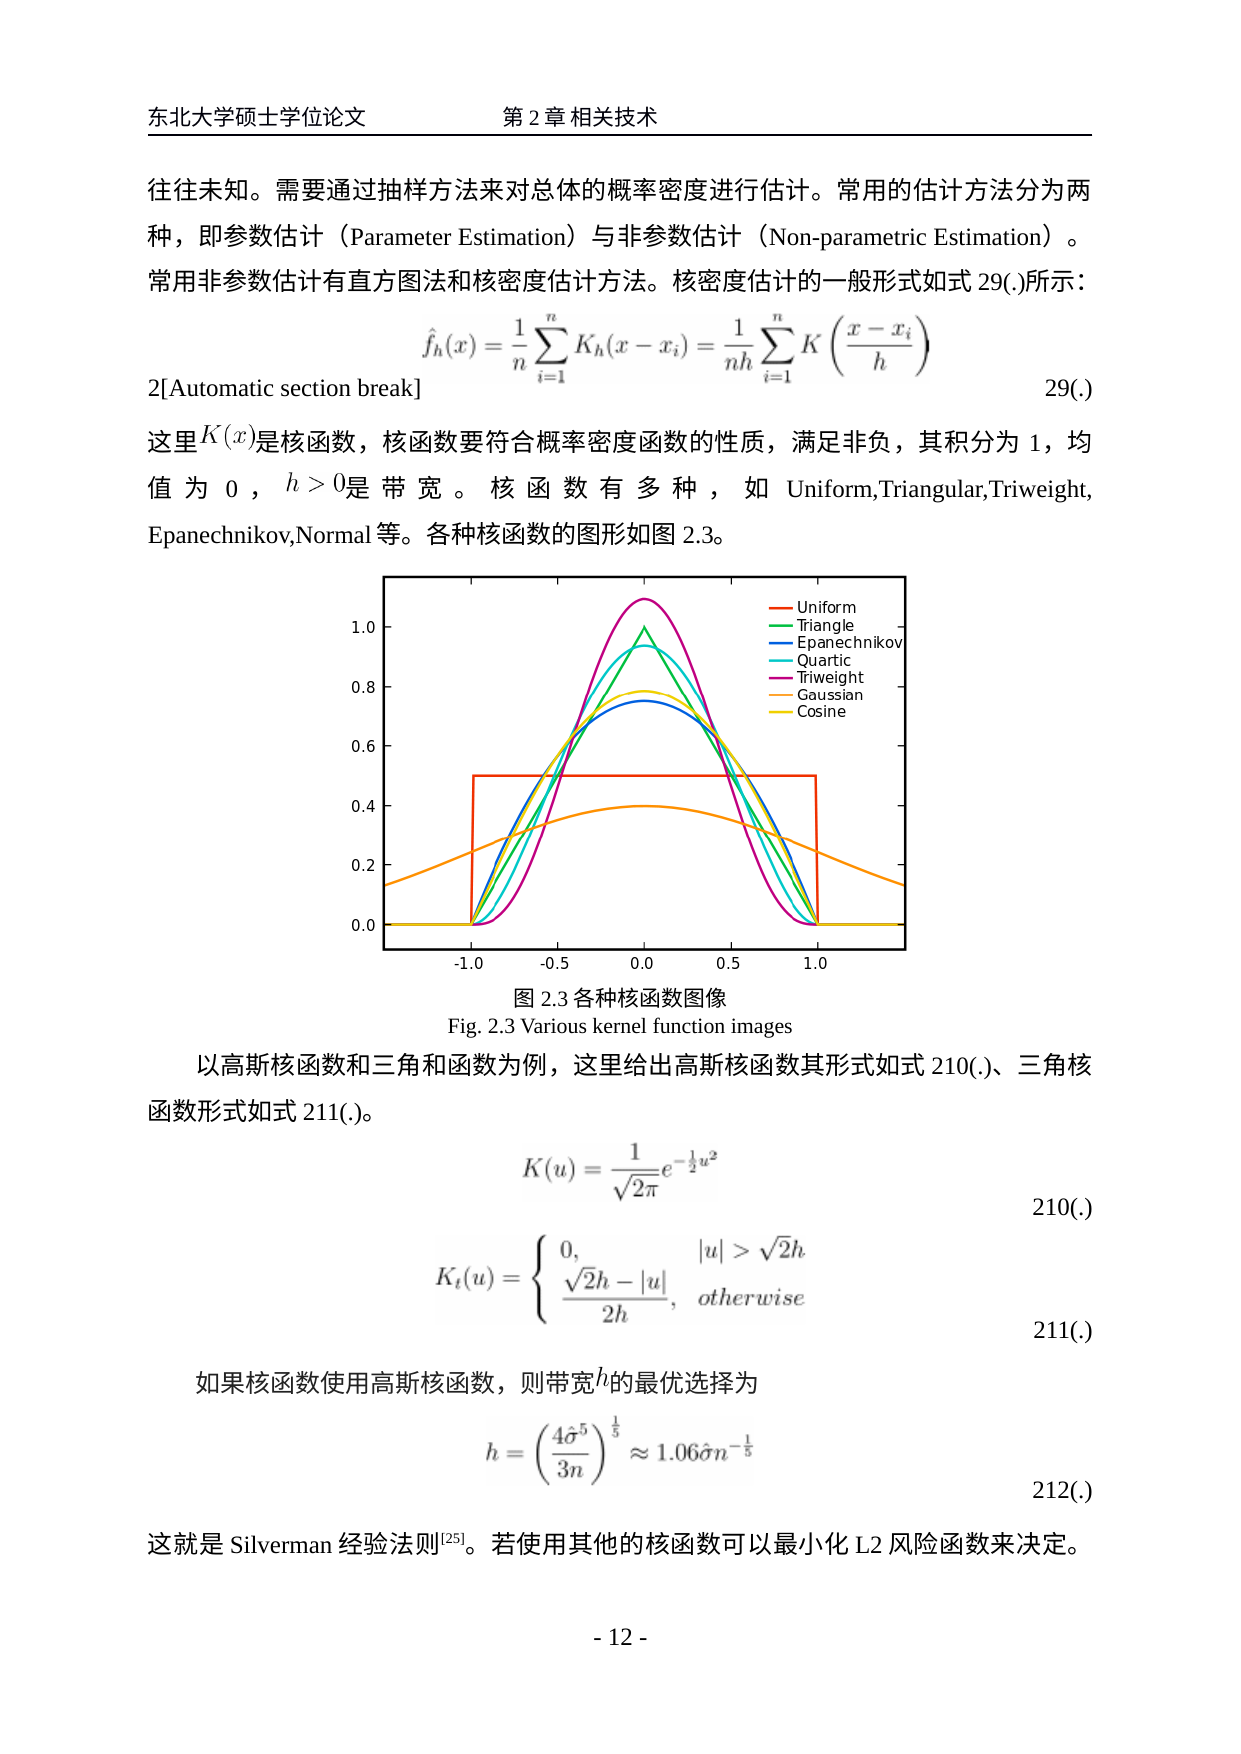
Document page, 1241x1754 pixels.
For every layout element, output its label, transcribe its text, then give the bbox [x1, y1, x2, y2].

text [148, 1517, 1092, 1562]
text 图 2.3 各种核函数图像 [148, 981, 1092, 1013]
text 这里是核函数，核函数要符合概率密度函数的性质，满足非负，其积分为1，均值为0，是带宽。核函数有多种，如Uniform,Triangular,Triweight, Epanechnikov,Normal等。各种核函数的图形如图 2.3。 [148, 415, 1092, 552]
text Fig. 2.3 Various kernel function images [148, 1013, 1092, 1038]
text 如果核函数使用高斯核函数，则带宽的最优选择为 [148, 1356, 1092, 1402]
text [148, 162, 1092, 300]
picture [346, 552, 942, 981]
